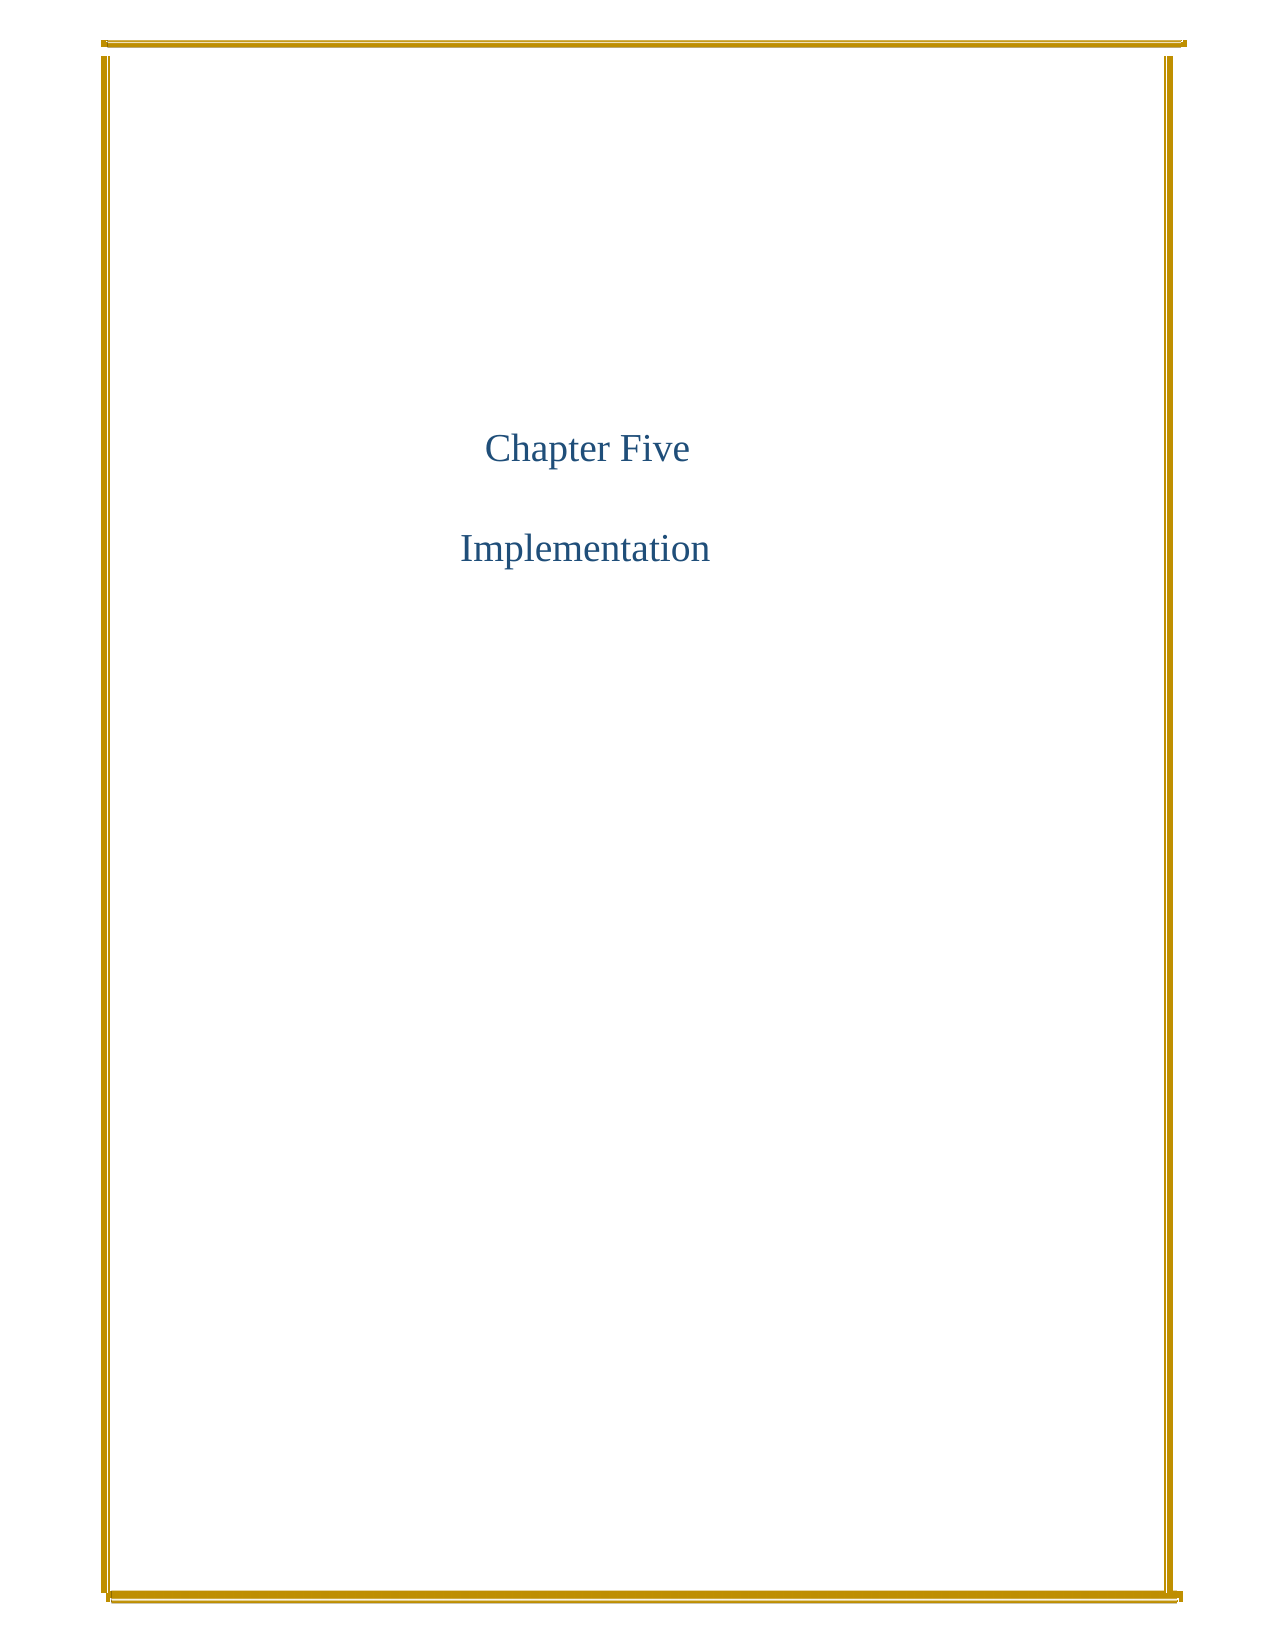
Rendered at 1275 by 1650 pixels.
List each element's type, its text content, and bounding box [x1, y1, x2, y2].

text Chapter Five [409, 424, 1164, 470]
picture [107, 40, 1181, 48]
picture [111, 1590, 1177, 1604]
subtitle Implementation [411, 525, 833, 570]
